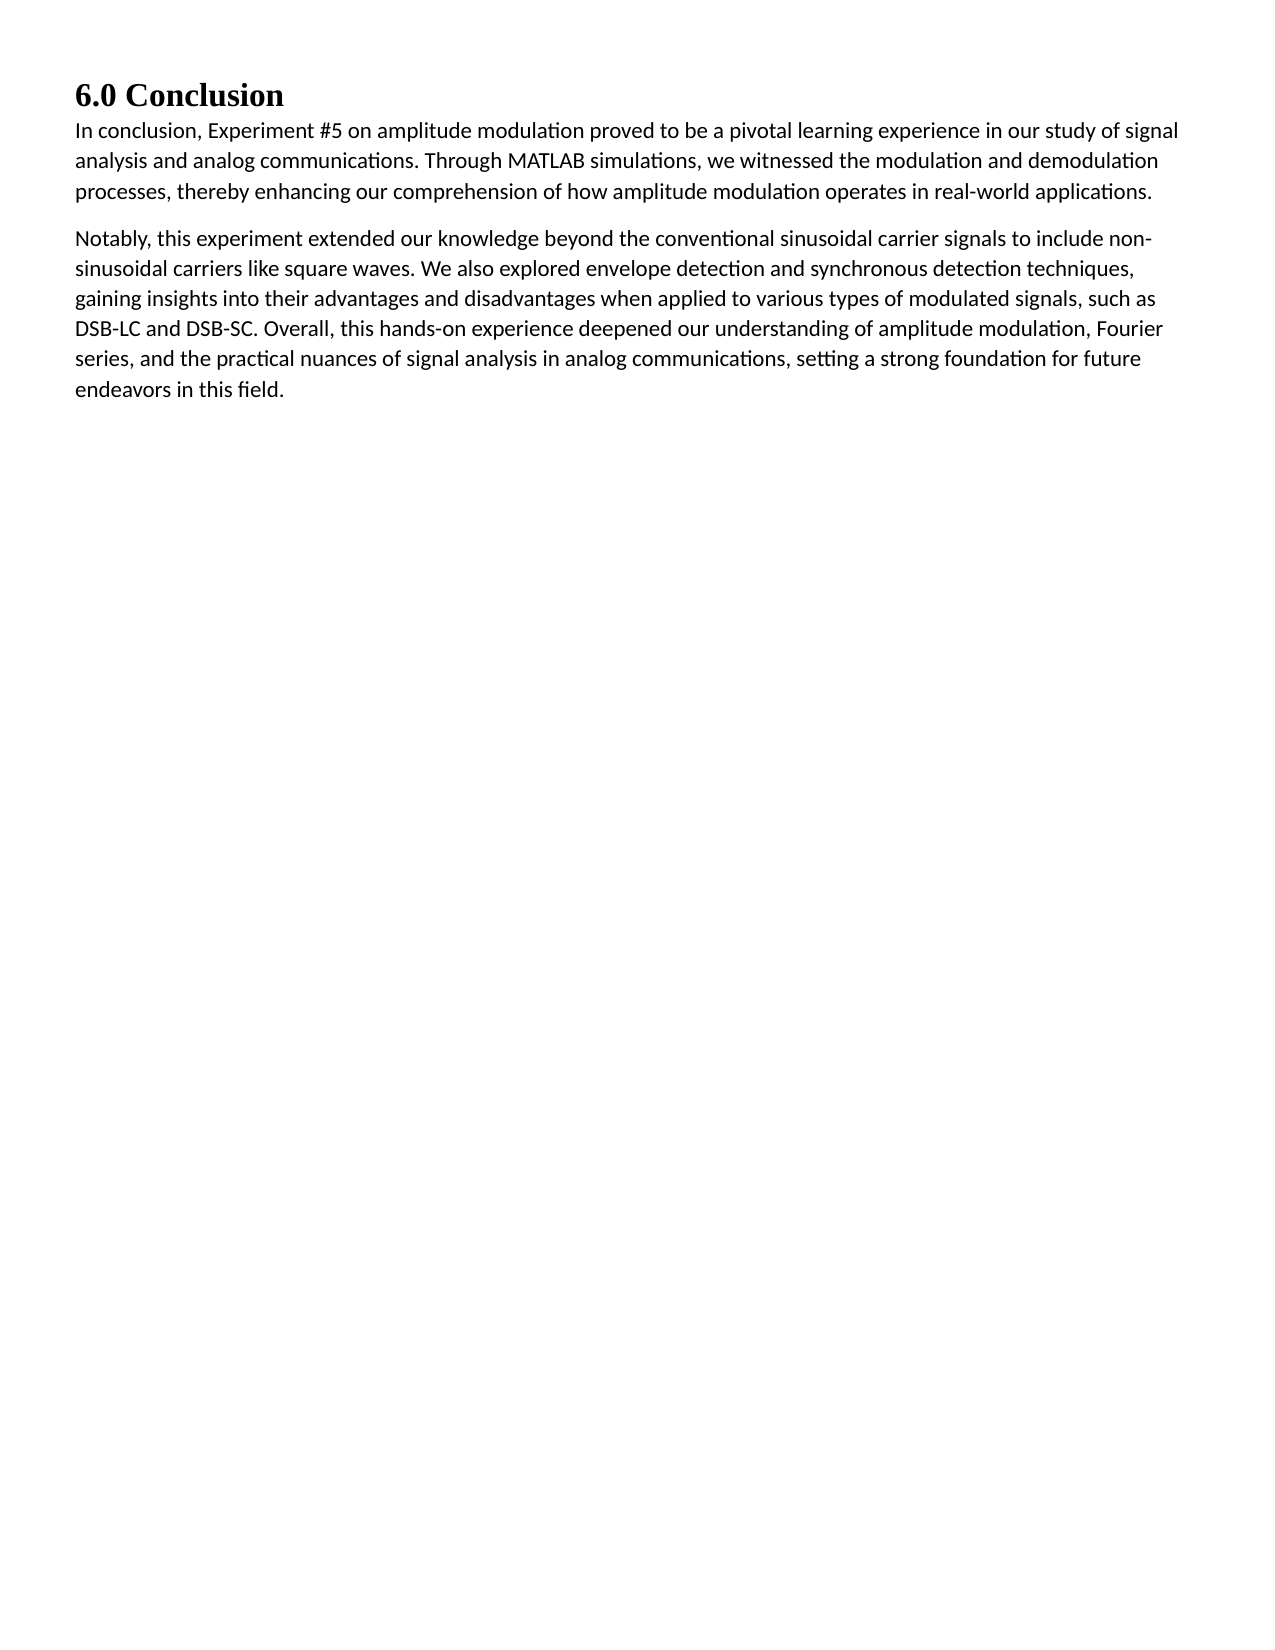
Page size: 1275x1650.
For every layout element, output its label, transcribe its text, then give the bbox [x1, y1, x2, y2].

text Notably, this experiment extended our knowledge beyond the conventional sinusoidal carrier signals to include non-sinusoidal carriers like square waves. We also explored envelope detection and synchronous detection techniques, gaining insights into their advantages and disadvantages when applied to various types of modulated signals, such as DSB-LC and DSB-SC. Overall, this hands-on experience deepened our understanding of amplitude modulation, Fourier series, and the practical nuances of signal analysis in analog communications, setting a strong foundation for future endeavors in this field. [75, 224, 1200, 403]
subtitle 6.0 Conclusion [75, 75, 1200, 113]
text In conclusion, Experiment #5 on amplitude modulation proved to be a pivotal learning experience in our study of signal analysis and analog communications. Through MATLAB simulations, we witnessed the modulation and demodulation processes, thereby enhancing our comprehension of how amplitude modulation operates in real-world applications. [75, 116, 1200, 205]
